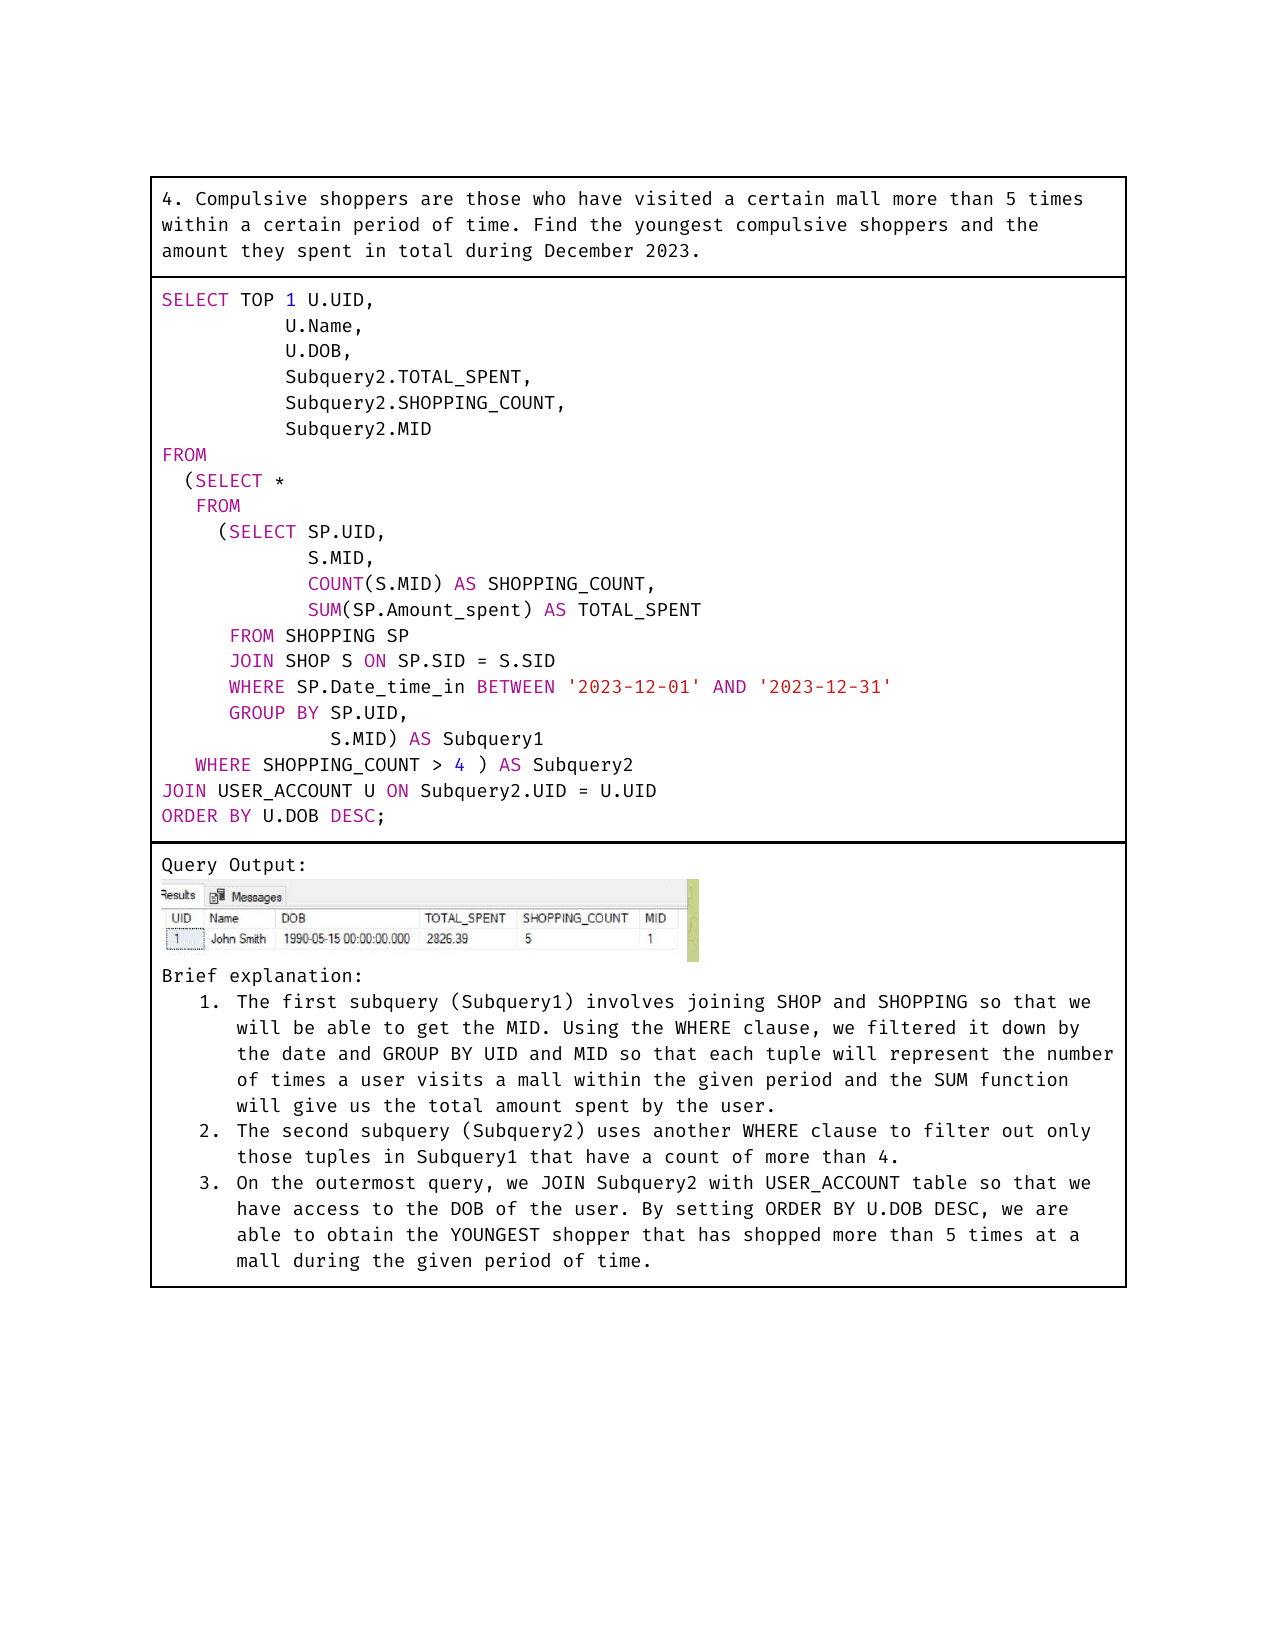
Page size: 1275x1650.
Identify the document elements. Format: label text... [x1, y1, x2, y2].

table_header 4. Compulsive shoppers are those who have visited a certain mall more than 5 times within a certain period of time. Find the youngest compulsive shoppers and the amount they spent in total during December 2023. [152, 178, 1125, 276]
table_cell Query Output: Brief explanation: The first subquery (Subquery1) involves joining SHOP and SHOPPING so that we will be able to get the MID. Using the WHERE clause, we filtered it down by the date and GROUP BY UID and MID so that each tuple will represent the number of times a user visits a mall within the given period and the SUM function will give us the total amount spent by the user. The second subquery (Subquery2) uses another WHERE clause to filter out only those tuples in Subquery1 that have a count of more than 4. On the outermost query, we JOIN Subquery2 with USER_ACCOUNT table so that we have access to the DOB of the user. By setting ORDER BY U.DOB DESC, we are able to obtain the YOUNGEST shopper that has shopped more than 5 times at a mall during the given period of time. [152, 844, 1125, 1286]
picture [161, 879, 699, 962]
table_cell SELECT TOP 1 U.UID, U.Name, U.DOB, Subquery2.TOTAL_SPENT, Subquery2.SHOPPING_COUNT, Subquery2.MID FROM (SELECT * FROM (SELECT SP.UID, S.MID, COUNT(S.MID) AS SHOPPING_COUNT, SUM(SP.Amount_spent) AS TOTAL_SPENT FROM SHOPPING SP JOIN SHOP S ON SP.SID = S.SID WHERE SP.Date_time_in BETWEEN '2023-12-01' AND '2023-12-31' GROUP BY SP.UID, S.MID) AS Subquery1 WHERE SHOPPING_COUNT > 4 ) AS Subquery2 JOIN USER_ACCOUNT U ON Subquery2.UID = U.UID ORDER BY U.DOB DESC; [152, 278, 1125, 841]
